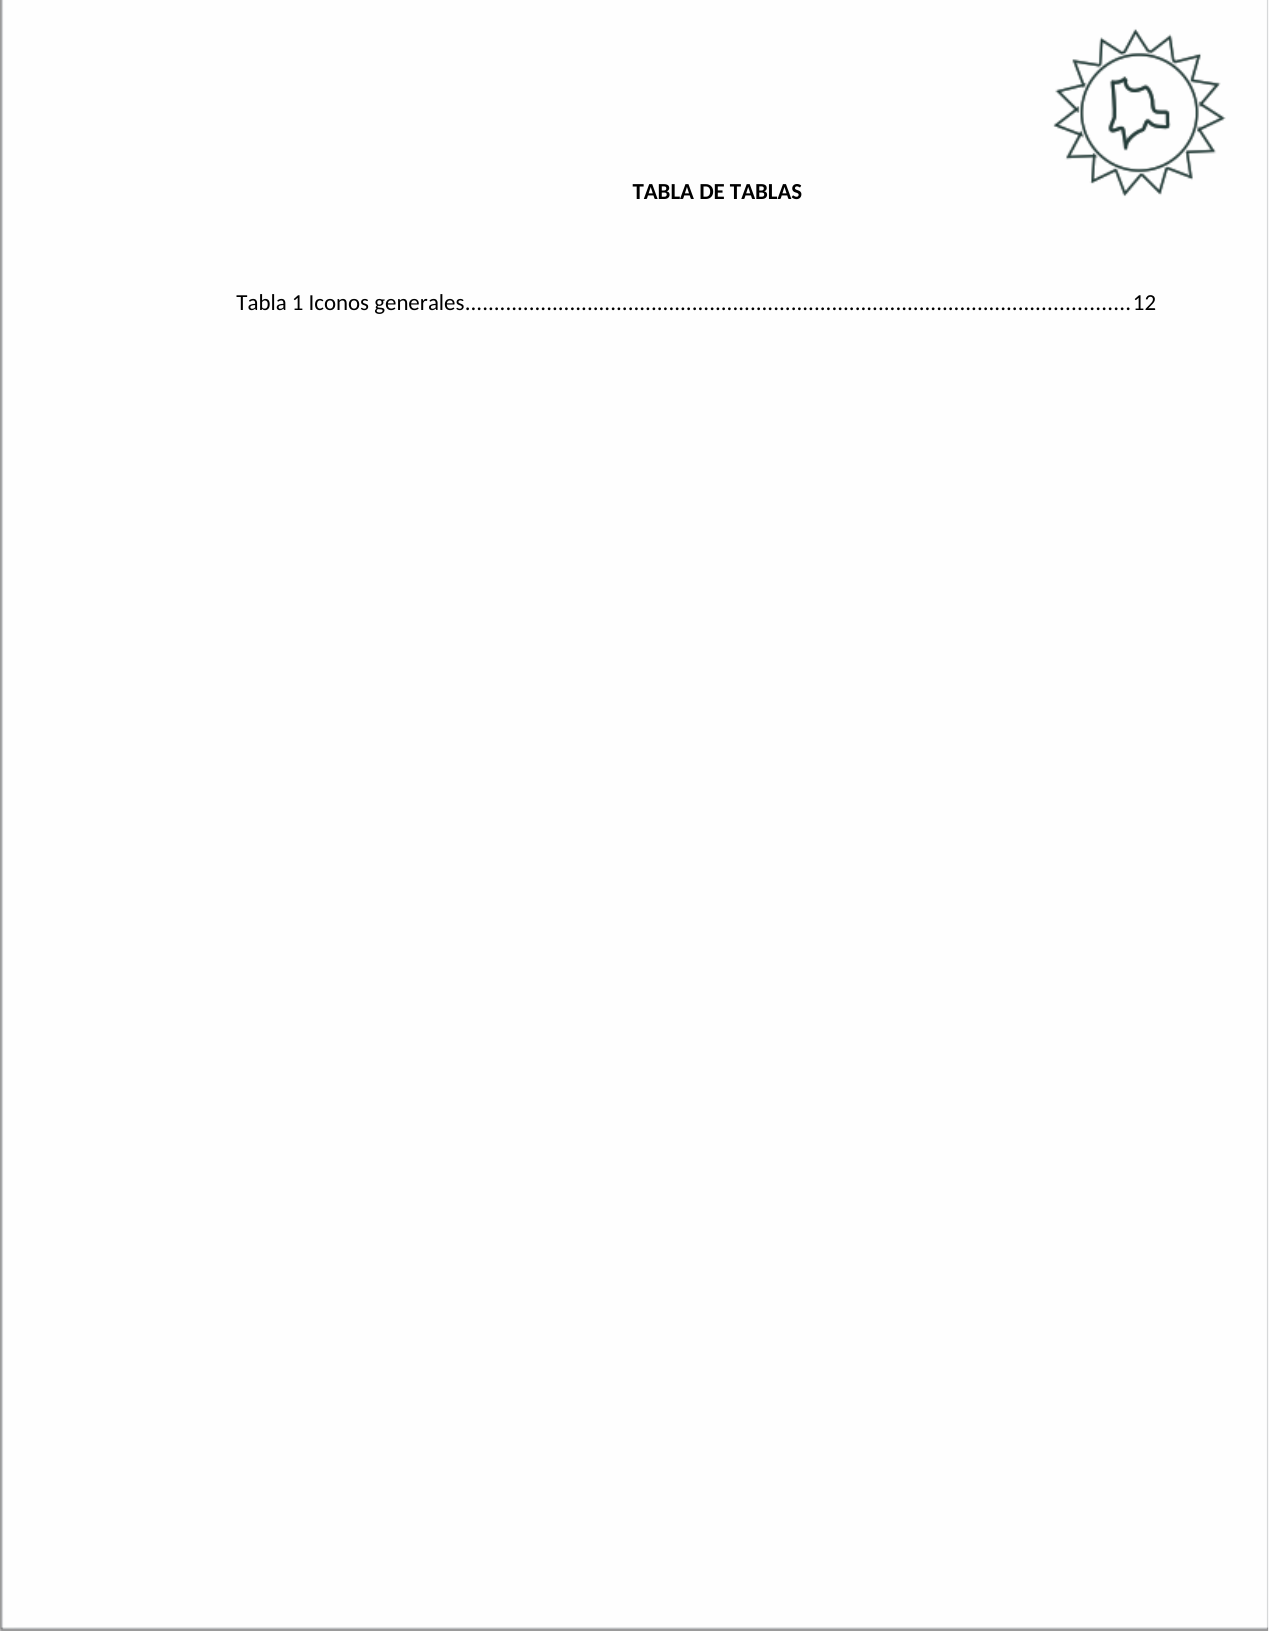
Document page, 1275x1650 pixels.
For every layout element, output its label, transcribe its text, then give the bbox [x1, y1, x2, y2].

text Tabla 1 Iconos generales 12 [236, 288, 1157, 316]
picture [0, 0, 1269, 1631]
text TABLA DE TABLAS [236, 177, 1157, 205]
